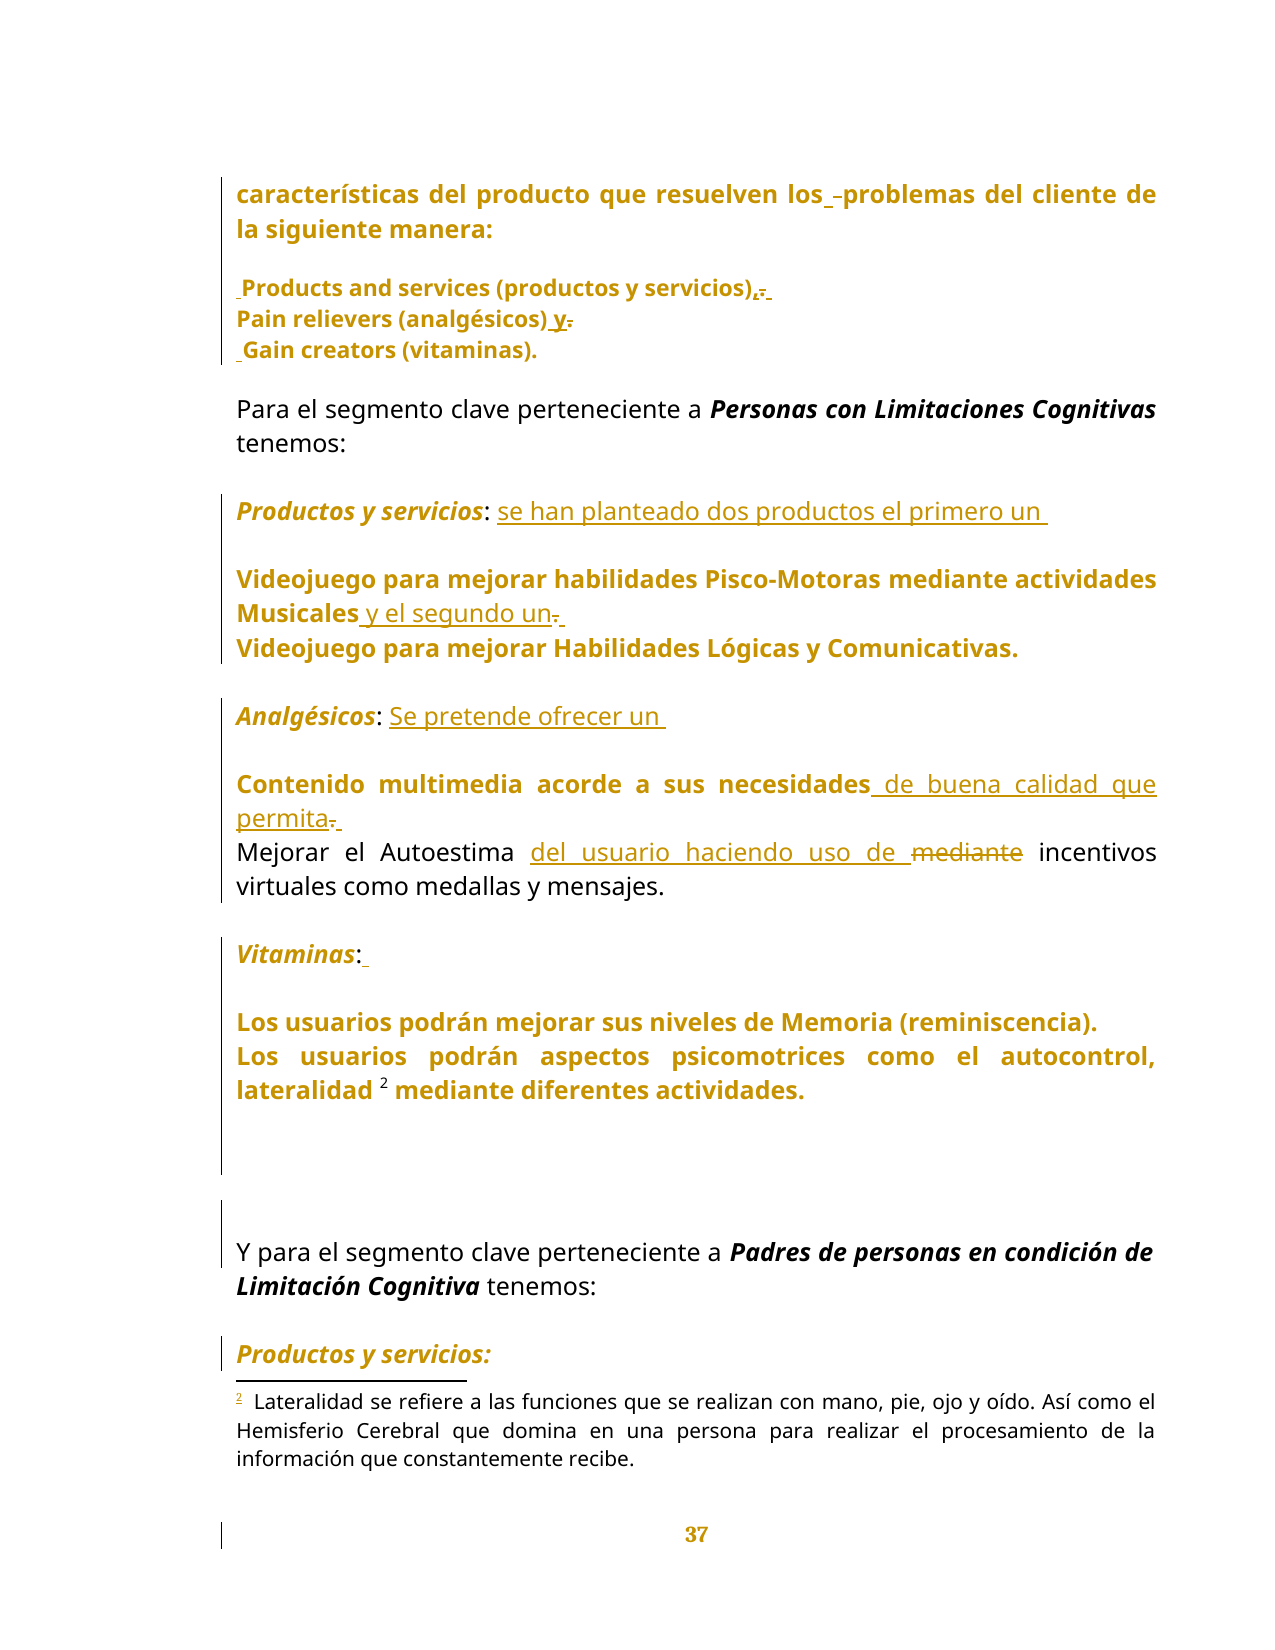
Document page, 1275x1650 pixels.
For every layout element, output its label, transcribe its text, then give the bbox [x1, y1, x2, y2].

list Gain creators (vitaminas). [236, 334, 1157, 365]
text Vitaminas: [236, 937, 1157, 971]
list Pain relievers (analgésicos) [236, 303, 1157, 334]
list Videojuego para mejorar Habilidades Lógicas y Comunicativas. [236, 630, 1157, 664]
list Los usuarios podrán aspectos psicomotrices como el autocontrol, lateralidad mediante diferentes actividades. [236, 1039, 1157, 1107]
list Mejorar el Autoestima incentivos virtuales como medallas y mensajes. [236, 834, 1157, 903]
list Videojuego para mejorar habilidades Pisco-Motoras mediante actividades Musicales [236, 562, 1157, 630]
text Productos y servicios: [236, 494, 1157, 528]
text Y para el segmento clave perteneciente a Padres de personas en condición de Limitación Cognitiva tenemos: [236, 1234, 1157, 1302]
text Productos y servicios: [236, 1336, 1157, 1371]
list Contenido multimedia acorde a sus necesidades [236, 766, 1157, 834]
text Analgésicos: [236, 698, 1157, 732]
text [236, 177, 1157, 245]
list Products and services (productos y servicios) [236, 272, 1157, 303]
text Para el segmento clave perteneciente a Personas con Limitaciones Cognitivas tenemos: [236, 392, 1157, 460]
list Los usuarios podrán mejorar sus niveles de Memoria (reminiscencia). [236, 1005, 1157, 1039]
